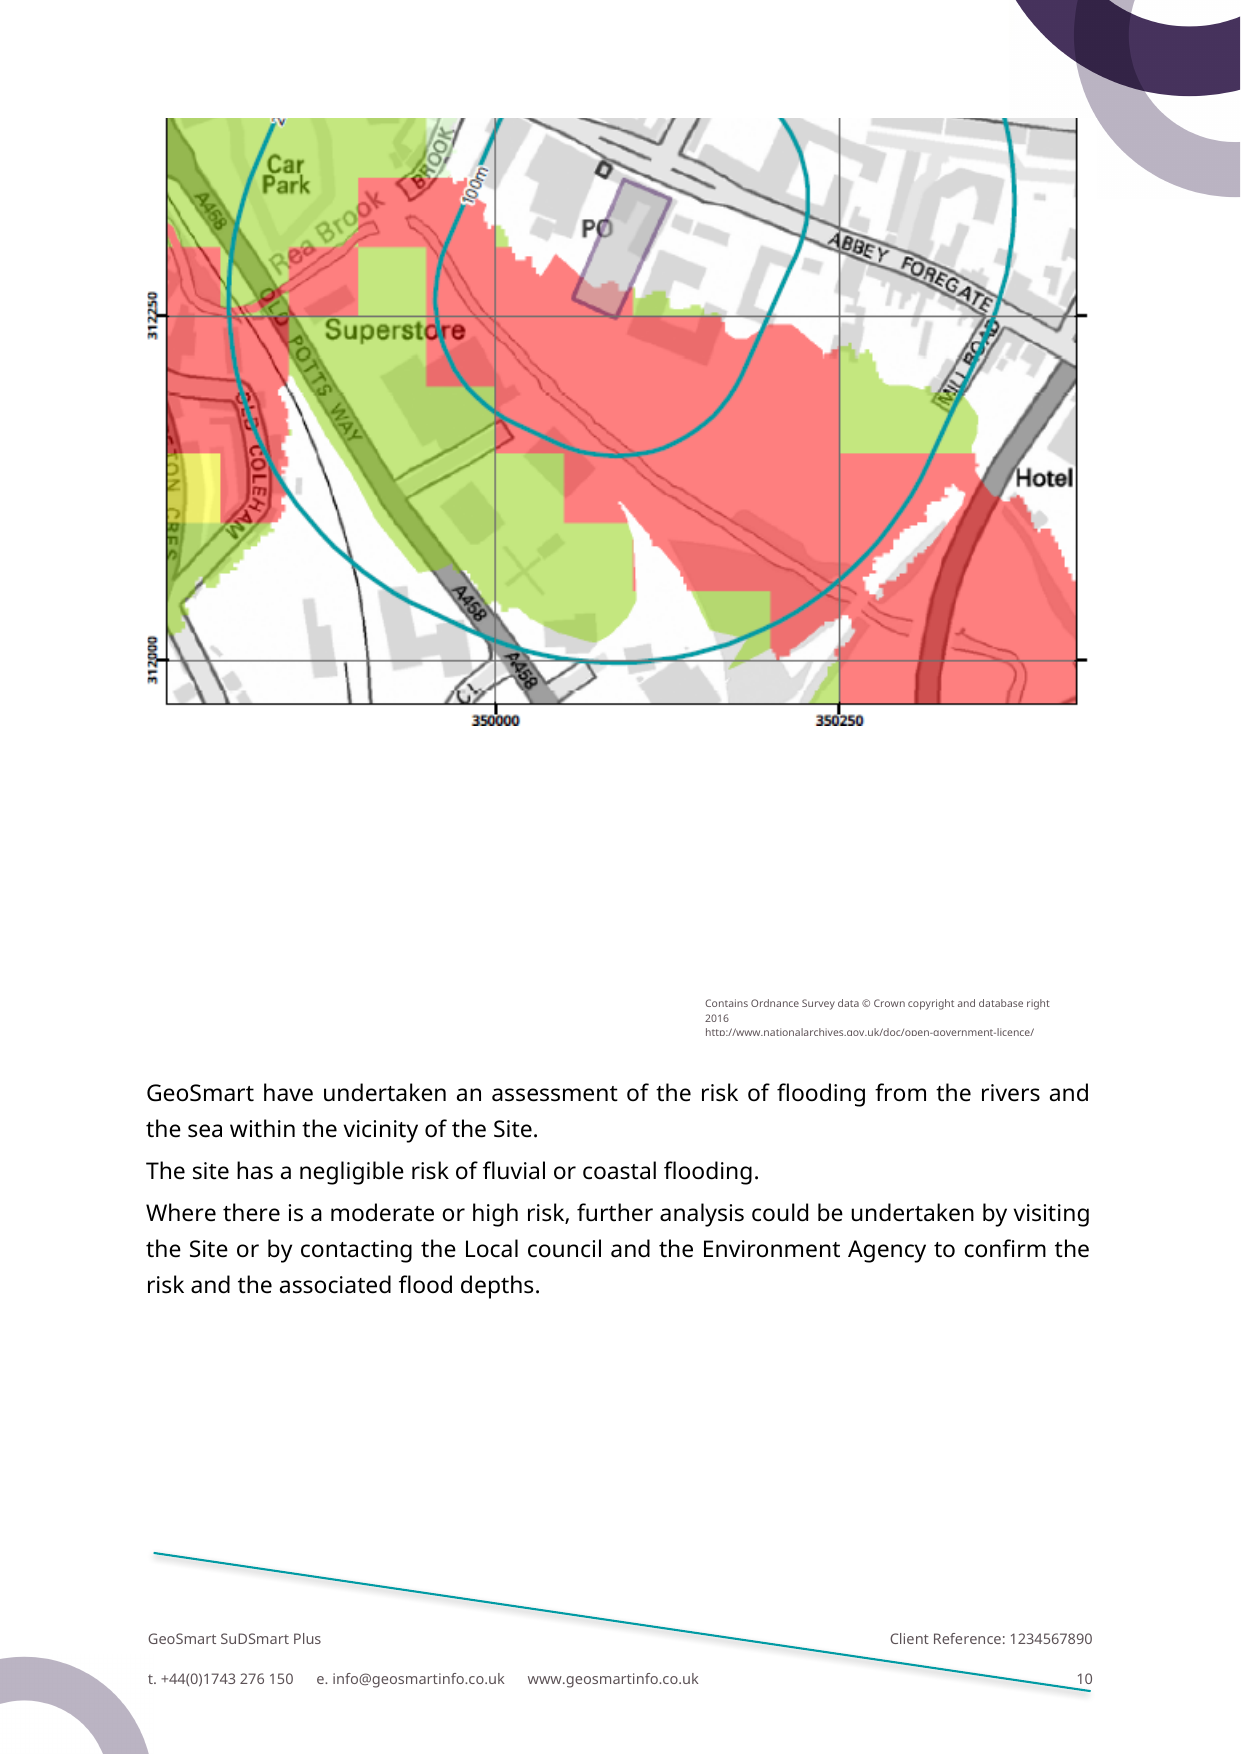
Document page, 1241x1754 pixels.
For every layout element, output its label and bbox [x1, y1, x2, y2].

picture [147, 0, 1241, 726]
picture [0, 1654, 154, 1754]
